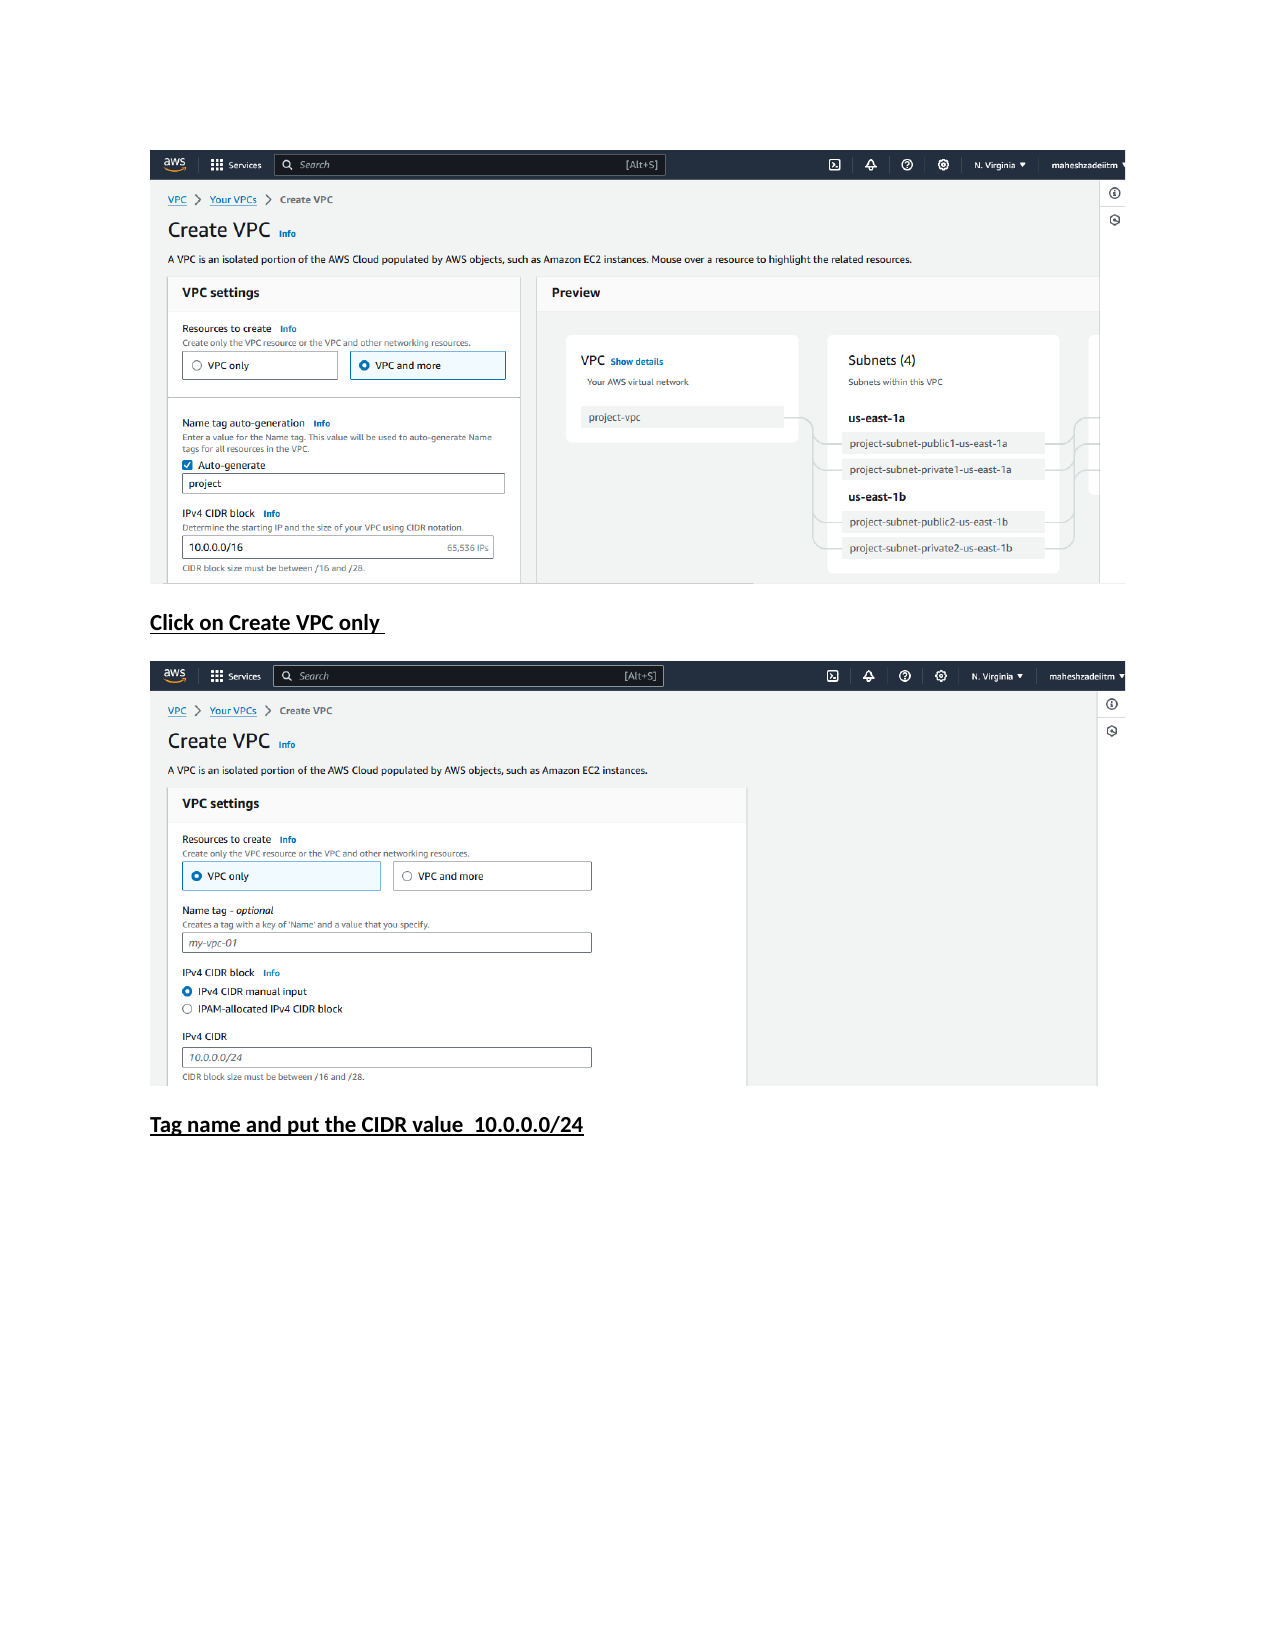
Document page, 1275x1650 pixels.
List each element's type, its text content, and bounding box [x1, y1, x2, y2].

text Tag name and put the CIDR value 10.0.0.0/24 [150, 1110, 1125, 1138]
picture [150, 150, 1125, 584]
text Click on Create VPC only [150, 608, 1125, 637]
picture [150, 661, 1125, 1086]
